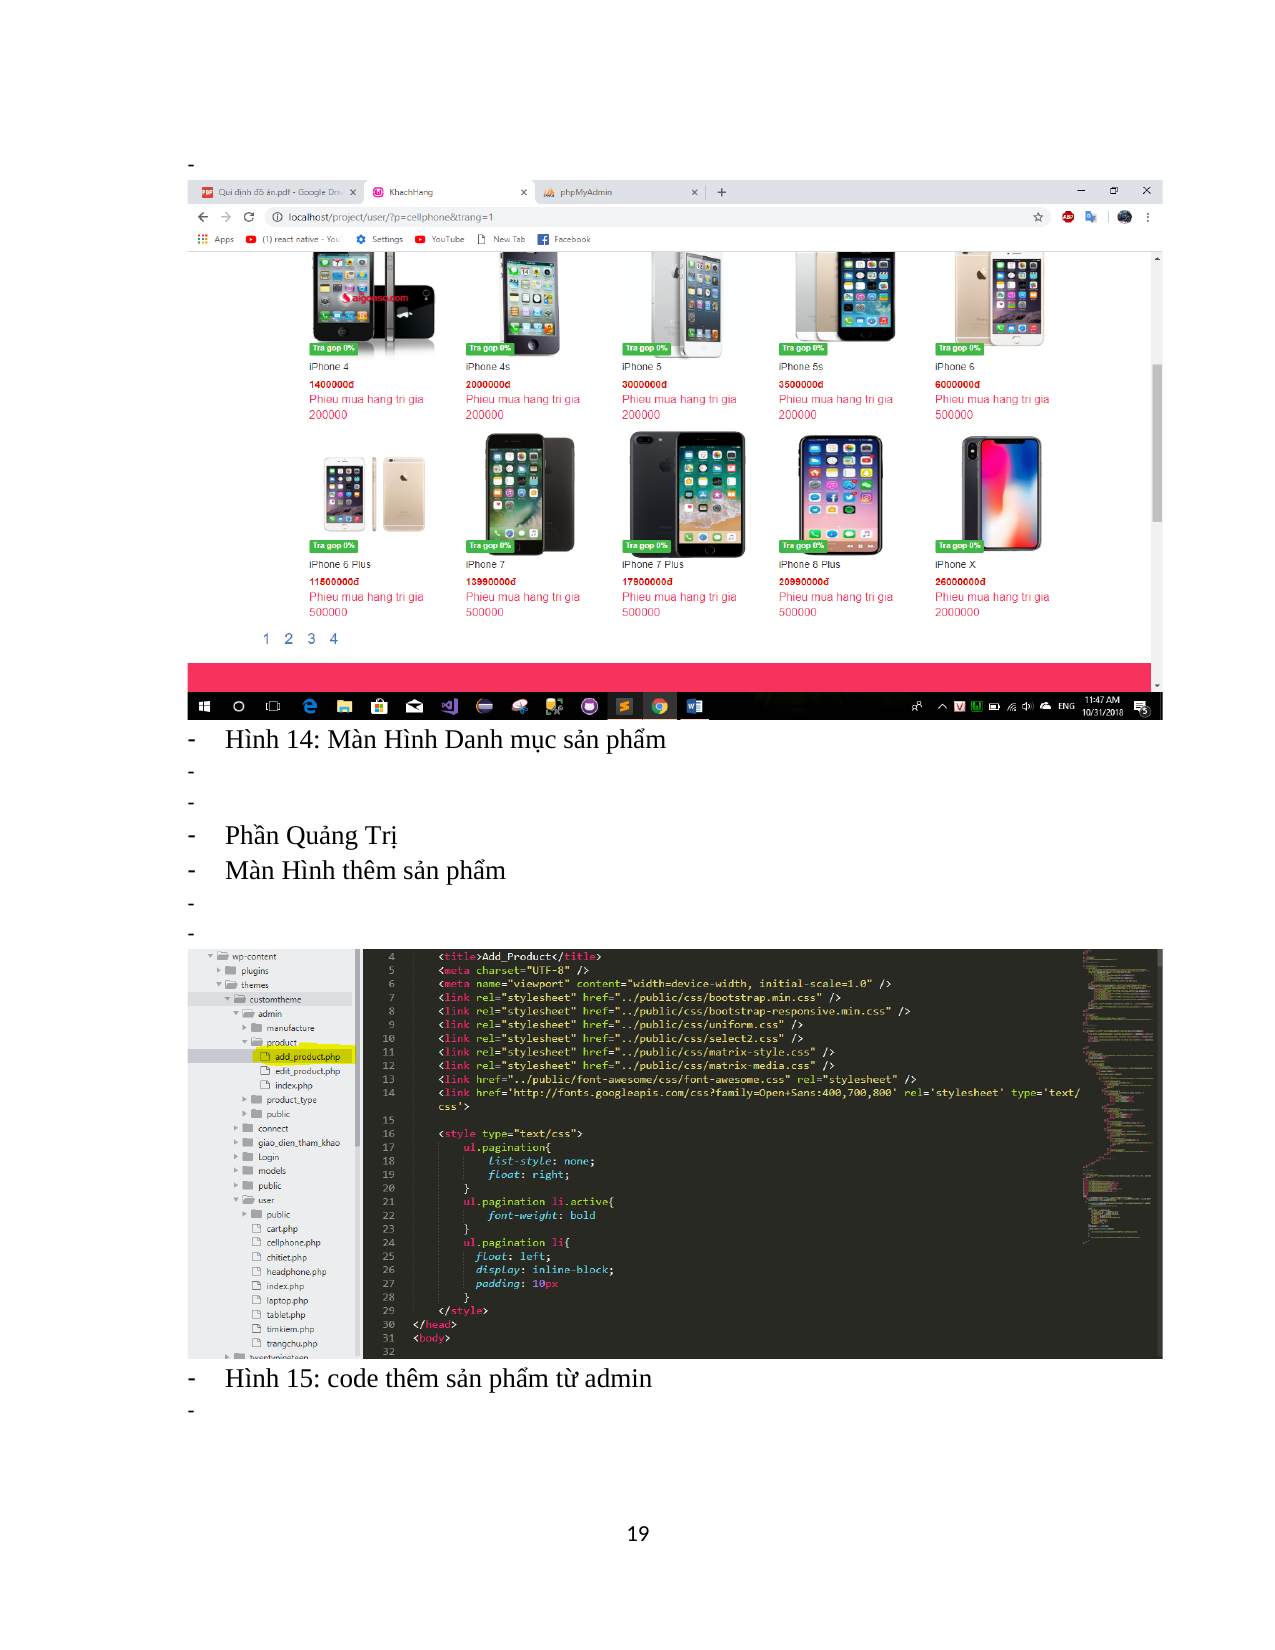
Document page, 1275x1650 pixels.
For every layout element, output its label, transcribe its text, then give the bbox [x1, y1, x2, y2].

picture [187, 180, 1163, 720]
list Phần Quảng Trị [187, 818, 1125, 851]
list Hình 15: code thêm sản phẩm từ admin [187, 1361, 1125, 1394]
list Hình 14: Màn Hình Danh mục sản phẩm [187, 722, 1125, 755]
picture [187, 949, 1163, 1359]
list Màn Hình thêm sản phẩm [187, 853, 1125, 887]
